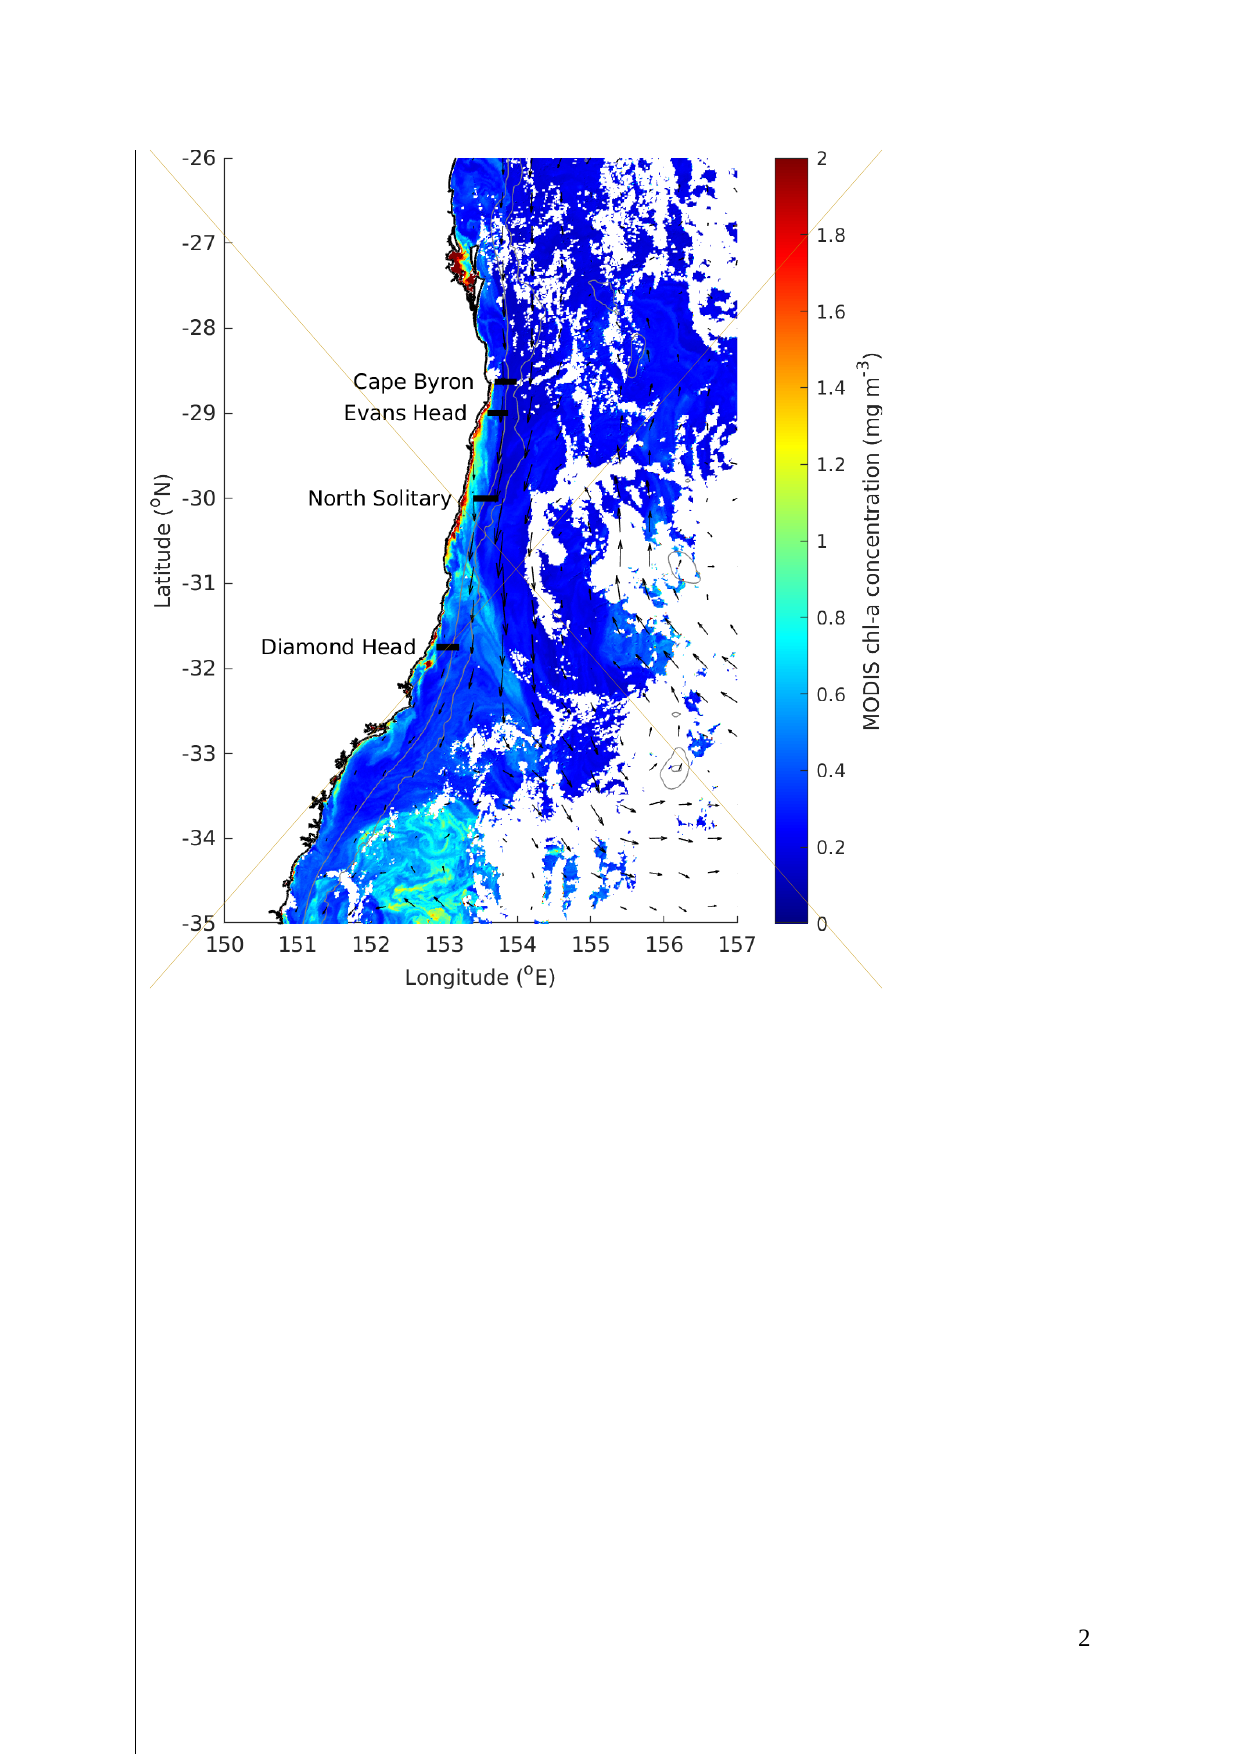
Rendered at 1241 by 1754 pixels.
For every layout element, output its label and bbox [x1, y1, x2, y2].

picture [150, 152, 515, 986]
picture [152, 150, 880, 567]
picture [517, 151, 883, 988]
picture [151, 571, 881, 989]
picture [462, 580, 475, 587]
picture [456, 570, 466, 577]
